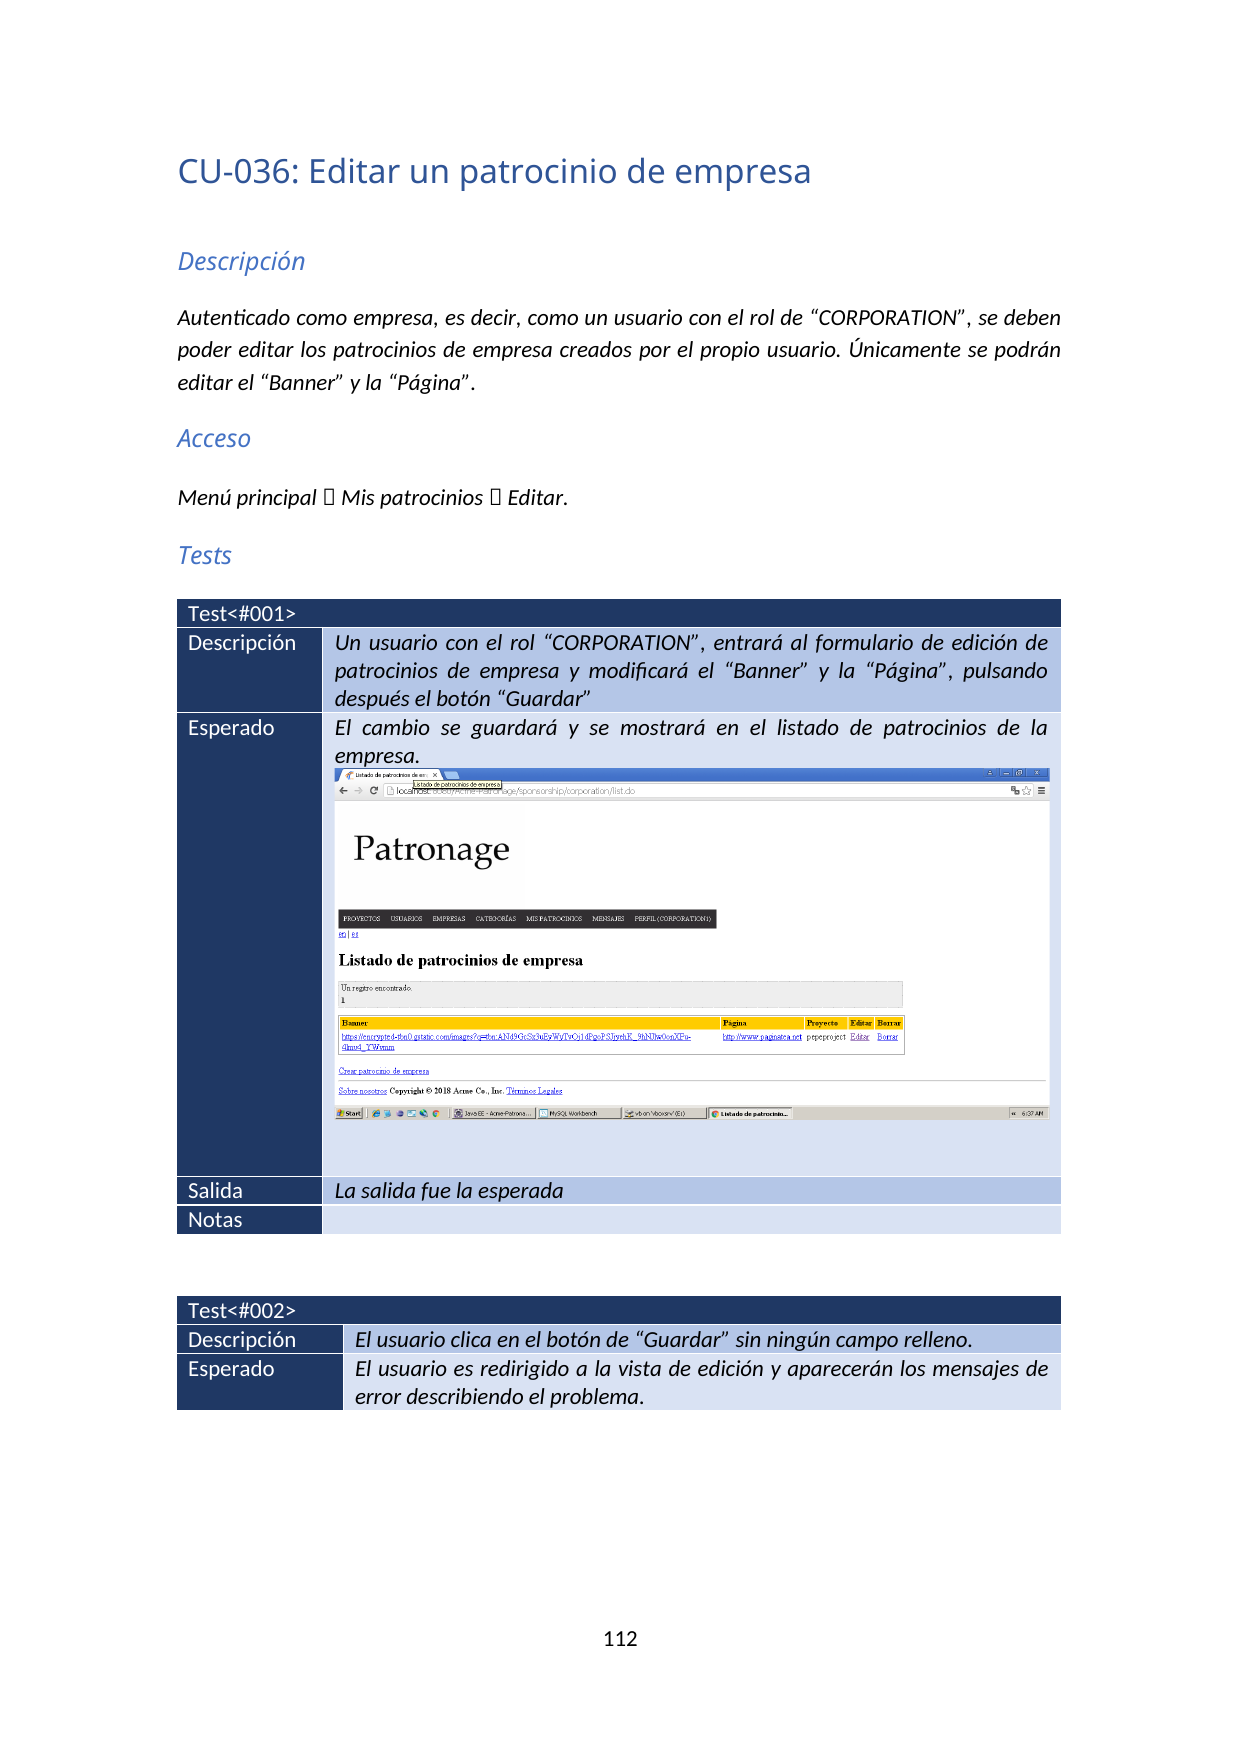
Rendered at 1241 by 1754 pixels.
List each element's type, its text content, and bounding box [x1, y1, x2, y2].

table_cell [344, 1354, 1061, 1410]
table_cell La salida fue la esperada [323, 1177, 1061, 1204]
table_cell Un usuario con el rol “CORPORATION”, entrará al formulario de edición de patrocinios de empresa y modificará el “Banner” y la “Página”, pulsando después el botón “Guardar” [323, 628, 1061, 712]
table_cell Descripción [177, 1325, 343, 1353]
table_header Test<#002> [177, 1296, 1061, 1324]
table_cell Descripción [177, 628, 322, 712]
table_header Test<#001> [177, 599, 1061, 627]
table_cell Esperado [177, 713, 322, 1176]
text Acceso [177, 421, 1063, 455]
table_cell [323, 1206, 1061, 1234]
text Tests [177, 538, 1063, 572]
text Autenticado como empresa, es decir, como un usuario con el rol de “CORPORATION”, se deben poder editar los patrocinios de empresa creados por el propio usuario. Únicamente se podrán editar el “Banner” y la “Página”. [177, 303, 1063, 396]
table_cell Notas [177, 1206, 322, 1234]
table_cell El cambio se guardará y se mostrará en el listado de patrocinios de la empresa. [323, 713, 1061, 1176]
text Descripción [177, 243, 1063, 277]
text Menú principal  Mis patrocinios  Editar. [177, 481, 1063, 512]
table_cell Salida [177, 1177, 322, 1204]
table_cell Esperado [177, 1354, 343, 1410]
table_cell El usuario clica en el botón de “Guardar” sin ningún campo relleno. [344, 1325, 1061, 1353]
subtitle CU-036: Editar un patrocinio de empresa [177, 148, 1063, 193]
picture [334, 768, 1050, 1120]
